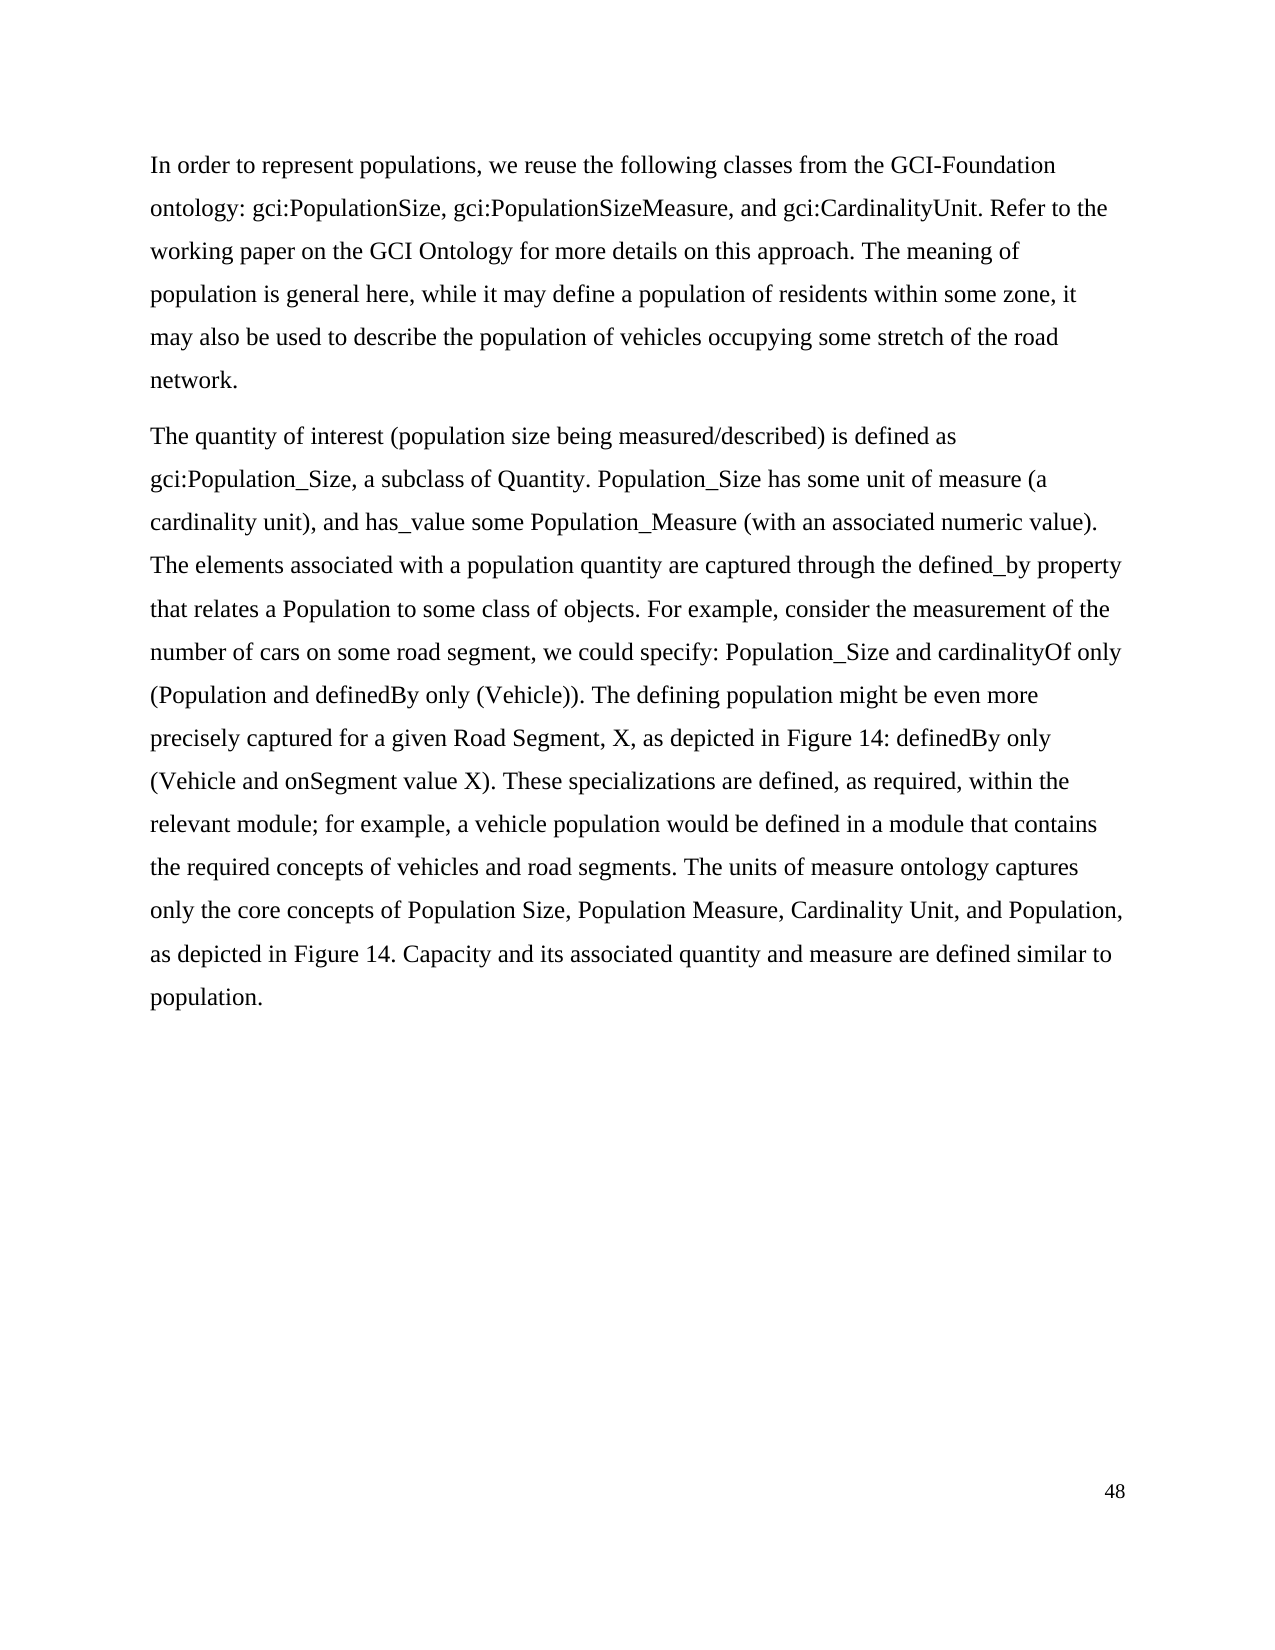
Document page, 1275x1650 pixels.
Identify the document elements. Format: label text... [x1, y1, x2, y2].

text The quantity of interest (population size being measured/described) is defined as gci:Population_Size, a subclass of Quantity. Population_Size has some unit of measure (a cardinality unit), and has_value some Population_Measure (with an associated numeric value). The elements associated with a population quantity are captured through the defined_by property that relates a Population to some class of objects. For example, consider the measurement of the number of cars on some road segment, we could specify: Population_Size and cardinalityOf only (Population and definedBy only (Vehicle)). The defining population might be even more precisely captured for a given Road Segment, X, as depicted in Figure 14: definedBy only (Vehicle and onSegment value X). These specializations are defined, as required, within the relevant module; for example, a vehicle population would be defined in a module that contains the required concepts of vehicles and road segments. The units of measure ontology captures only the core concepts of Population Size, Population Measure, Cardinality Unit, and Population, as depicted in Figure 14. Capacity and its associated quantity and measure are defined similar to population. [150, 421, 1125, 1011]
text In order to represent populations, we reuse the following classes from the GCI-Foundation ontology: gci:PopulationSize, gci:PopulationSizeMeasure, and gci:CardinalityUnit. Refer to the working paper on the GCI Ontology for more details on this approach. The meaning of population is general here, while it may define a population of residents within some zone, it may also be used to describe the population of vehicles occupying some stretch of the road network. [150, 150, 1125, 394]
